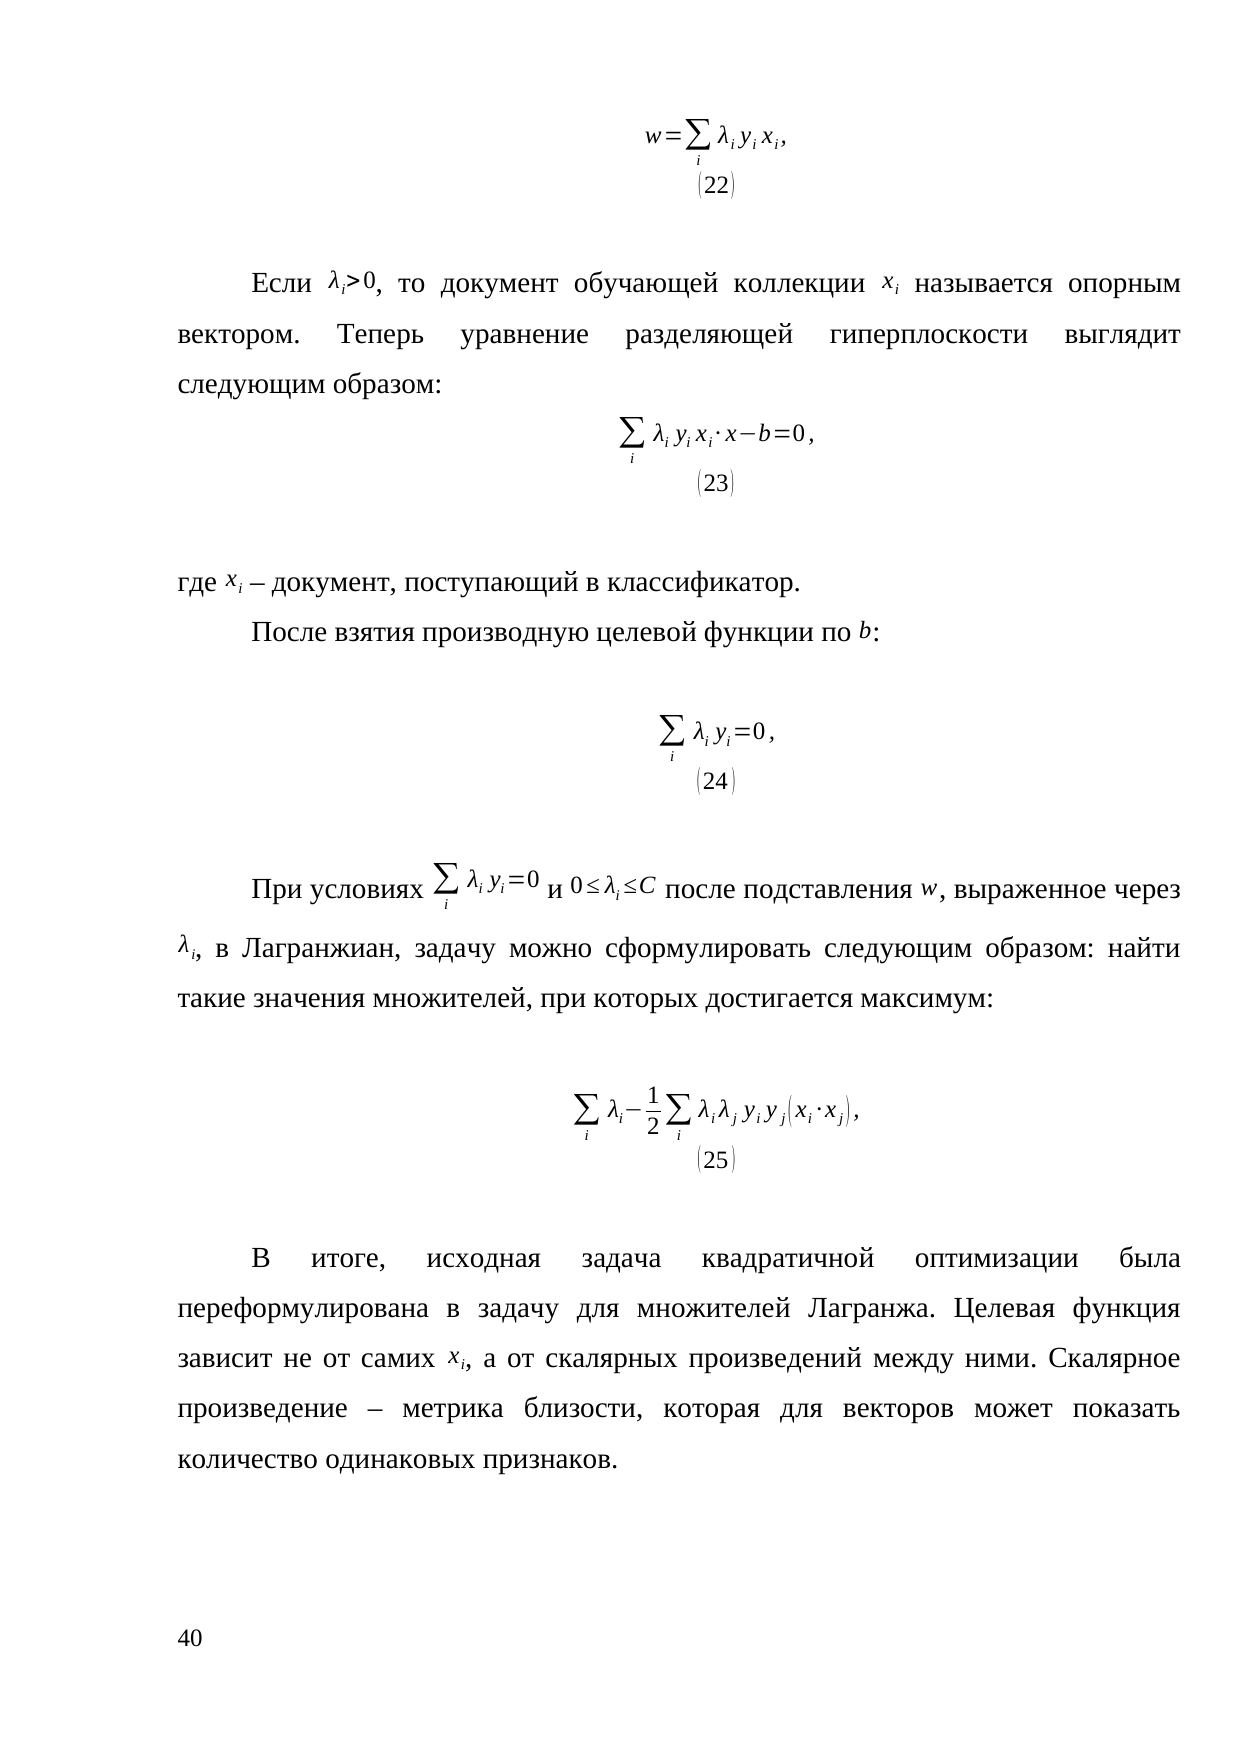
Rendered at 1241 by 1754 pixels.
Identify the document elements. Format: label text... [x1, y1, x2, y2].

text После взятия производную целевой функции по : [177, 614, 1181, 648]
text Если , то документ обучающей коллекции называется опорным вектором. Теперь уравнение разделяющей гиперплоскости выглядит следующим образом: [177, 266, 1181, 400]
text где – документ, поступающий в классификатор. [177, 564, 1181, 597]
text В итоге, исходная задача квадратичной оптимизации была переформулирована в задачу для множителей Лагранжа. Целевая функция зависит не от самих , а от скалярных произведений между ними. Скалярное произведение – метрика близости, которая для векторов может показать количество одинаковых признаков. [177, 1240, 1181, 1474]
text При условиях и после подставления , выраженное через , в Лагранжиан, задачу можно сформулировать следующим образом: найти такие значения множителей, при которых достигается максимум: [177, 862, 1181, 1014]
